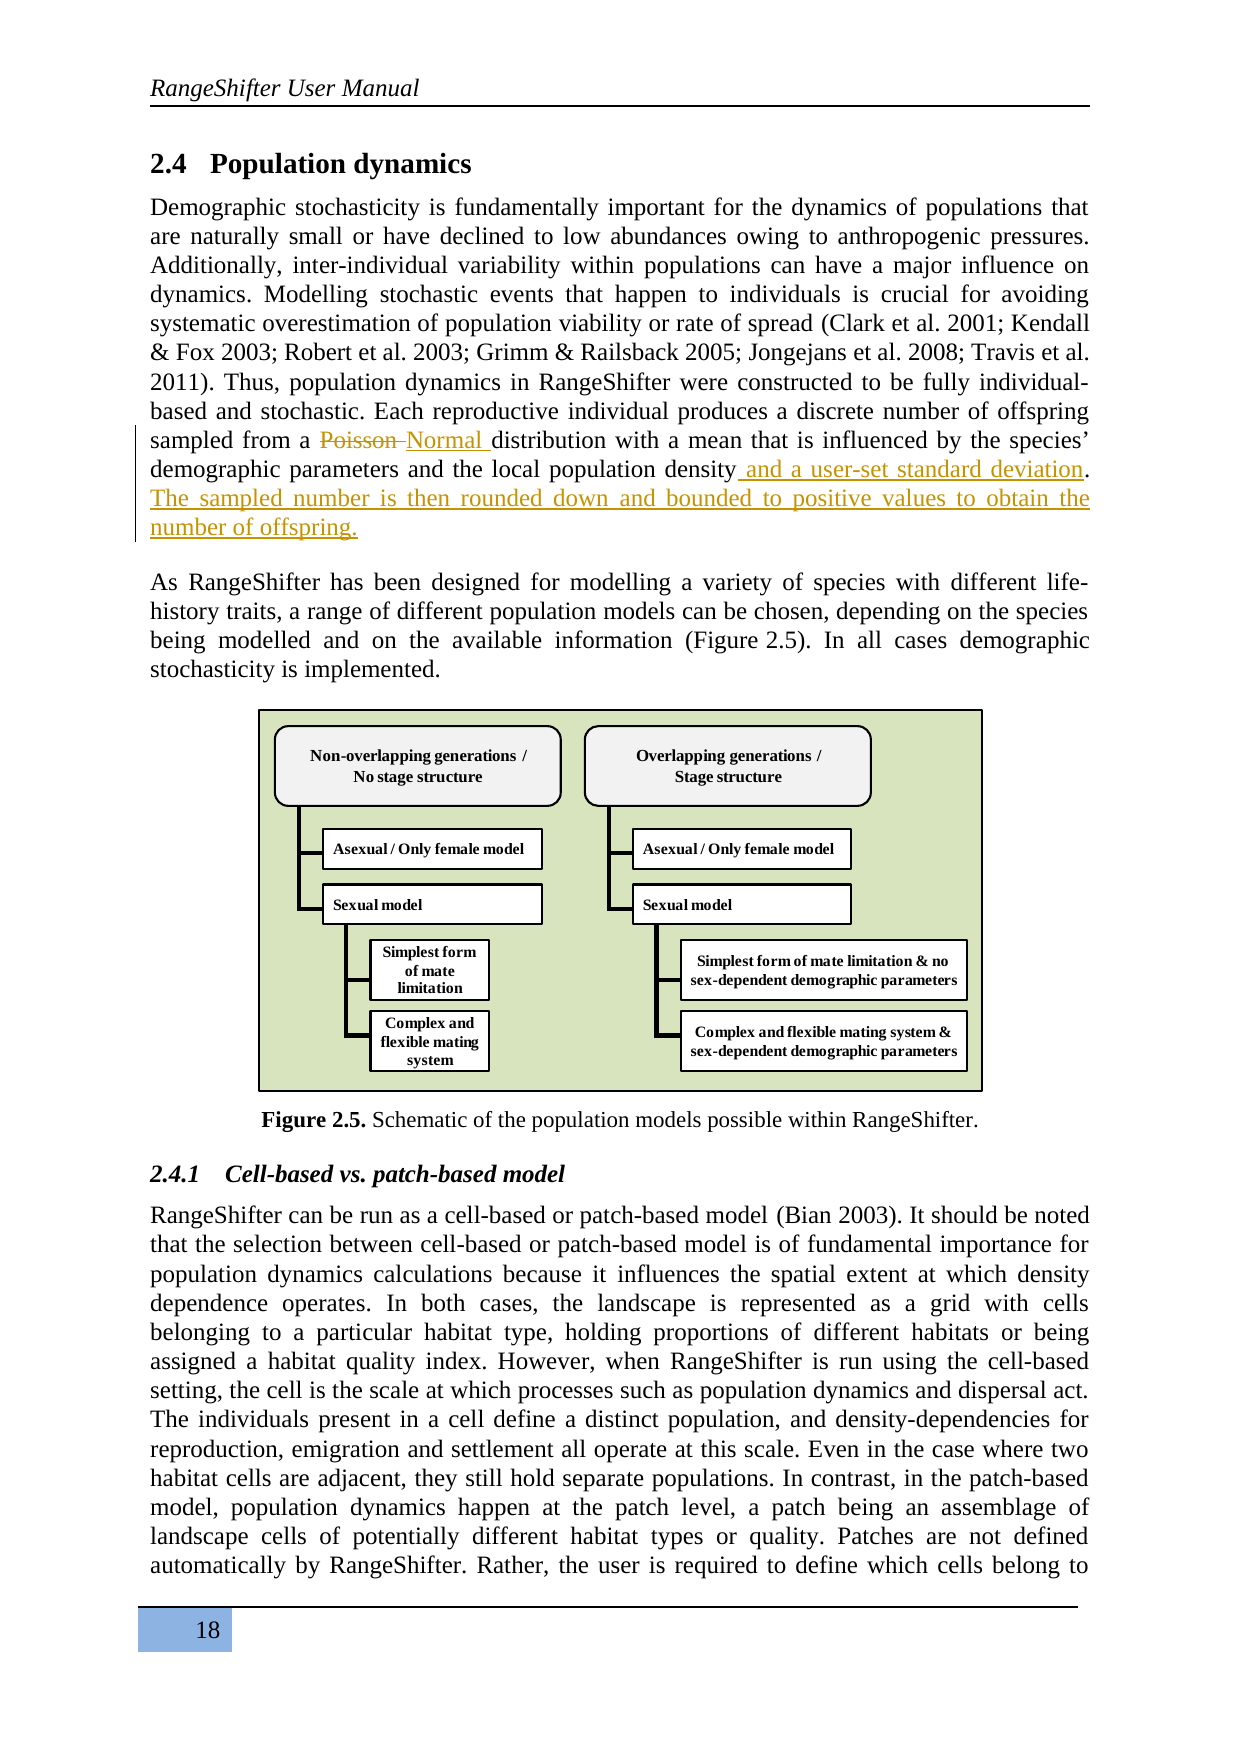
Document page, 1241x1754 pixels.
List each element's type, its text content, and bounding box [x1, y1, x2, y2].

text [150, 1200, 1090, 1579]
text Demographic stochasticity is fundamentally important for the dynamics of populations that are naturally small or have declined to low abundances owing to anthropogenic pressures. Additionally, inter-individual variability within populations can have a major influence on dynamics. Modelling stochastic events that happen to individuals is crucial for avoiding systematic overestimation of population viability or rate of spread (Clark et al. 2001; Kendall & Fox 2003; Robert et al. 2003; Grimm & Railsback 2005; Jongejans et al. 2008; Travis et al. 2011). Thus, population dynamics in RangeShifter were constructed to be fully individual-based and stochastic. Each reproductive individual produces a discrete number of offspring sampled from a distribution with a mean that is influenced by the species’ demographic parameters and the local population density. [150, 192, 1090, 508]
subtitle Figure 2.5. Schematic of the population models possible within RangeShifter. [150, 1104, 1090, 1134]
subtitle Cell-based vs. patch-based model [150, 1159, 1090, 1188]
text As RangeShifter has been designed for modelling a variety of species with different life-history traits, a range of different population models can be chosen, depending on the species being modelled and on the available information (Figure 2.5). In all cases demographic stochasticity is implemented. [150, 567, 1090, 683]
subtitle Population dynamics [150, 150, 1090, 179]
